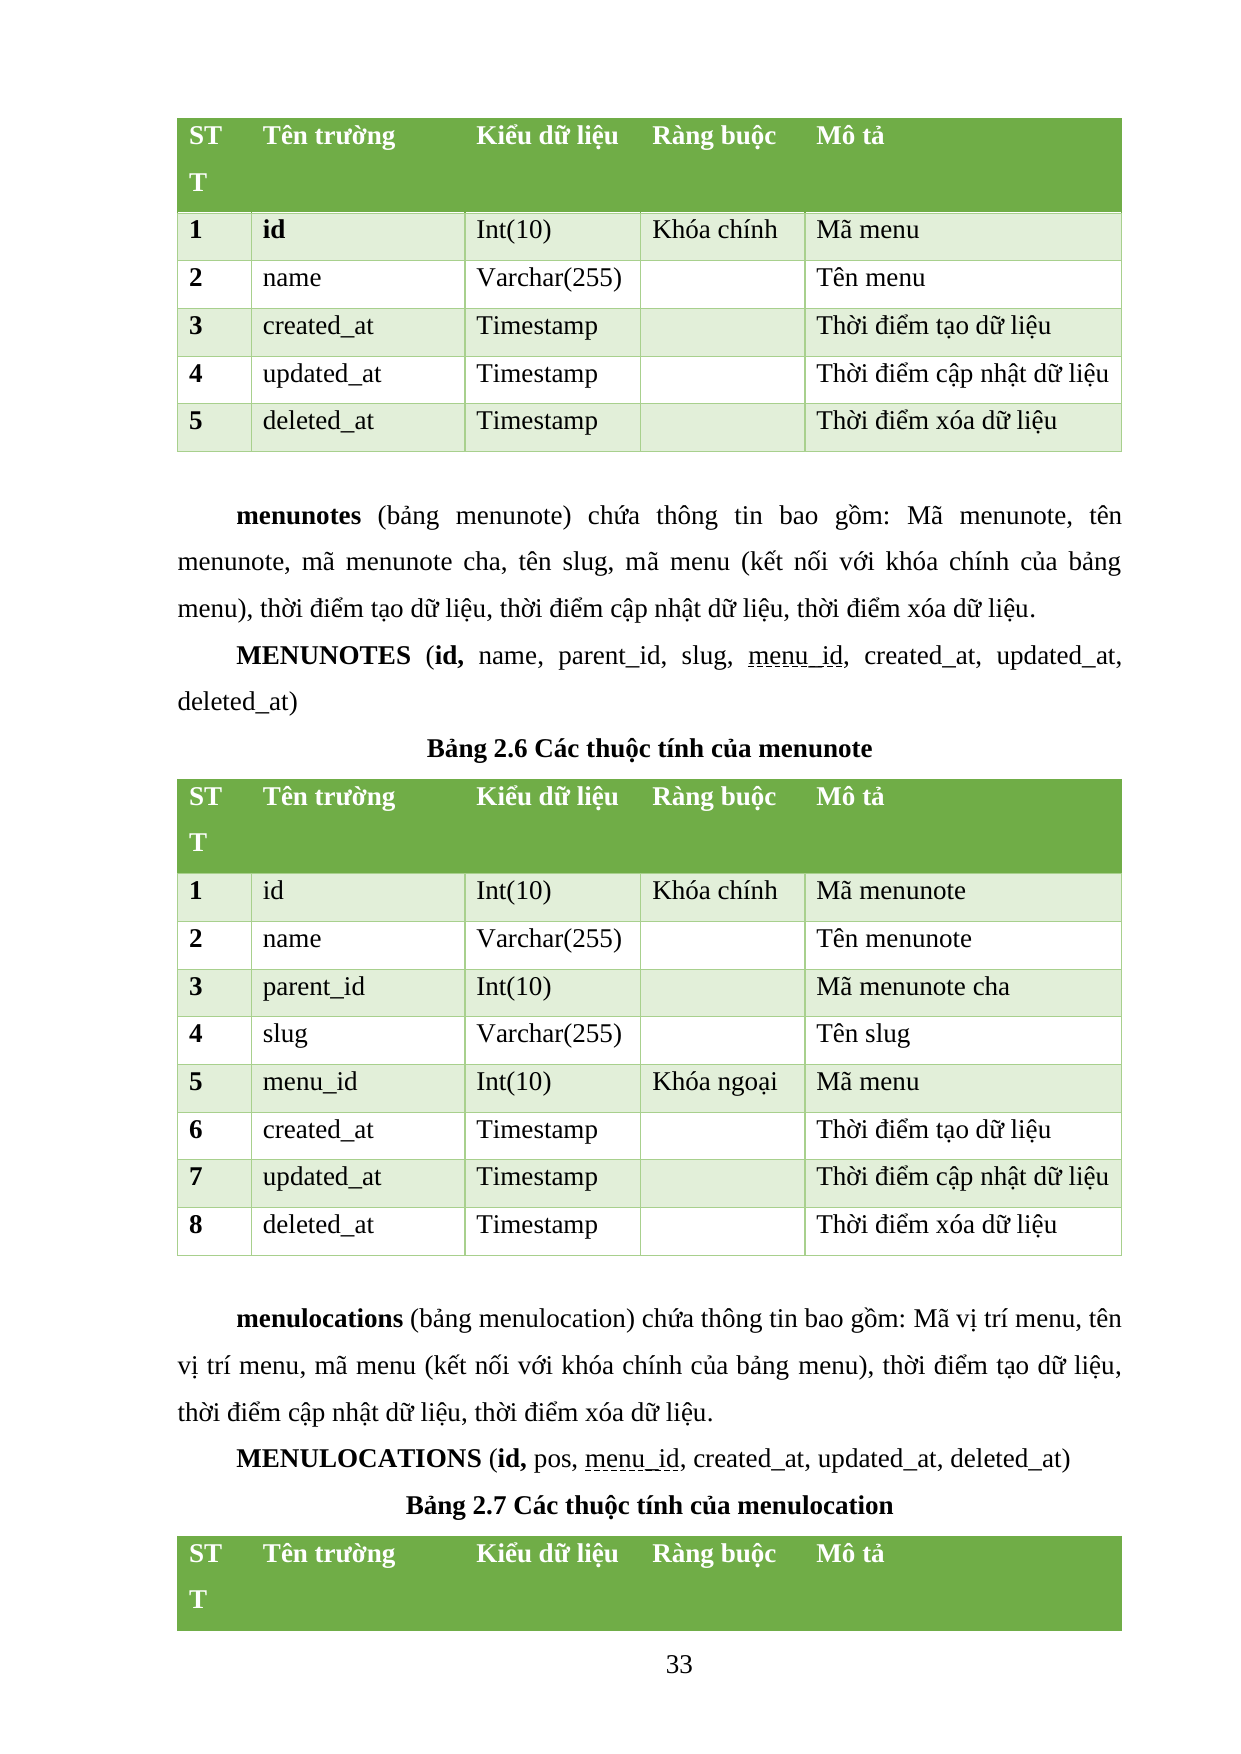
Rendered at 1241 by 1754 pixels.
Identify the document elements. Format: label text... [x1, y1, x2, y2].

table_cell deleted_at [252, 1208, 464, 1255]
table_header Ràng buộc [641, 780, 804, 873]
table_cell Int(10) [466, 1065, 640, 1112]
table_cell [641, 357, 804, 403]
table_cell Int(10) [466, 214, 640, 260]
table_cell id [252, 874, 464, 921]
table_cell Timestamp [466, 404, 640, 451]
table_cell Timestamp [466, 1208, 640, 1255]
table_cell Thời điểm xóa dữ liệu [806, 1208, 1121, 1255]
table_cell Thời điểm xóa dữ liệu [806, 404, 1121, 451]
text Bảng 2.7 Các thuộc tính của menulocation [177, 1489, 1122, 1520]
table_cell 7 [178, 1160, 251, 1207]
text menulocations (bảng menulocation) chứa thông tin bao gồm: Mã vị trí menu, tên vị trí menu, mã menu (kết nối với khóa chính của bảng menu), thời điểm tạo dữ liệu, thời điểm cập nhật dữ liệu, thời điểm xóa dữ liệu. [177, 1302, 1122, 1427]
table_cell Thời điểm cập nhật dữ liệu [806, 357, 1121, 403]
table_cell Tên slug [806, 1017, 1121, 1064]
table_header Tên trường [252, 119, 464, 212]
table_cell 5 [178, 1065, 251, 1112]
table_cell 8 [178, 1208, 251, 1255]
table_cell 1 [178, 874, 251, 921]
table_header Ràng buộc [641, 119, 804, 212]
table_cell 3 [178, 309, 251, 356]
table_header Tên trường [252, 780, 464, 873]
table_cell id [252, 214, 464, 260]
table_cell Varchar(255) [466, 922, 640, 968]
table_header Kiểu dữ liệu [466, 119, 640, 212]
table_cell updated_at [252, 357, 464, 403]
table_cell 6 [178, 1113, 251, 1159]
table_cell [641, 1160, 804, 1207]
table_cell name [252, 922, 464, 968]
table_cell menu_id [252, 1065, 464, 1112]
table_cell [641, 261, 804, 308]
table_cell 4 [178, 357, 251, 403]
table_cell Mã menunote [806, 874, 1121, 921]
table_cell Int(10) [466, 970, 640, 1016]
table_cell [641, 1017, 804, 1064]
table_cell Thời điểm tạo dữ liệu [806, 309, 1121, 356]
text MENULOCATIONS (id, pos, menu_id, created_at, updated_at, deleted_at) [177, 1442, 1122, 1474]
table_cell name [252, 261, 464, 308]
table_header Ràng buộc [641, 1537, 804, 1630]
table_cell Varchar(255) [466, 1017, 640, 1064]
table_cell created_at [252, 309, 464, 356]
table_cell 1 [178, 214, 251, 260]
table_cell [641, 1208, 804, 1255]
table_cell Khóa chính [641, 874, 804, 921]
table_cell Int(10) [466, 874, 640, 921]
table_cell 3 [178, 970, 251, 1016]
table_cell 5 [178, 404, 251, 451]
table_cell deleted_at [252, 404, 464, 451]
table_header Kiểu dữ liệu [466, 1537, 640, 1630]
text menunotes (bảng menunote) chứa thông tin bao gồm: Mã menunote, tên menunote, mã menunote cha, tên slug, mã menu (kết nối với khóa chính của bảng menu), thời điểm tạo dữ liệu, thời điểm cập nhật dữ liệu, thời điểm xóa dữ liệu. [177, 499, 1122, 623]
table_cell Khóa chính [641, 214, 804, 260]
table_cell Varchar(255) [466, 261, 640, 308]
table_cell updated_at [252, 1160, 464, 1207]
text Bảng 2.6 Các thuộc tính của menunote [177, 732, 1122, 763]
table_cell 2 [178, 261, 251, 308]
table_cell Thời điểm cập nhật dữ liệu [806, 1160, 1121, 1207]
table_header Mô tả [806, 1537, 1121, 1630]
table_cell Mã menunote cha [806, 970, 1121, 1016]
table_cell 4 [178, 1017, 251, 1064]
table_header STT [178, 119, 251, 212]
table_header Mô tả [806, 119, 1121, 212]
table_cell Mã menu [806, 1065, 1121, 1112]
table_header Mô tả [806, 780, 1121, 873]
table_cell slug [252, 1017, 464, 1064]
table_cell Tên menunote [806, 922, 1121, 968]
table_cell Tên menu [806, 261, 1121, 308]
table_header STT [178, 780, 251, 873]
table_cell 2 [178, 922, 251, 968]
table_cell Mã menu [806, 214, 1121, 260]
table_cell Timestamp [466, 1160, 640, 1207]
table_cell [641, 1113, 804, 1159]
table_header Kiểu dữ liệu [466, 780, 640, 873]
table_cell [641, 922, 804, 968]
table_cell [641, 309, 804, 356]
table_cell parent_id [252, 970, 464, 1016]
table_cell [641, 404, 804, 451]
table_cell [641, 970, 804, 1016]
table_cell Timestamp [466, 309, 640, 356]
table_cell Timestamp [466, 1113, 640, 1159]
table_cell Khóa ngoại [641, 1065, 804, 1112]
table_cell Thời điểm tạo dữ liệu [806, 1113, 1121, 1159]
table_cell Timestamp [466, 357, 640, 403]
table_header STT [178, 1537, 251, 1630]
table_header Tên trường [252, 1537, 464, 1630]
table_cell created_at [252, 1113, 464, 1159]
text MENUNOTES (id, name, parent_id, slug, menu_id, created_at, updated_at, deleted_at) [177, 639, 1122, 717]
